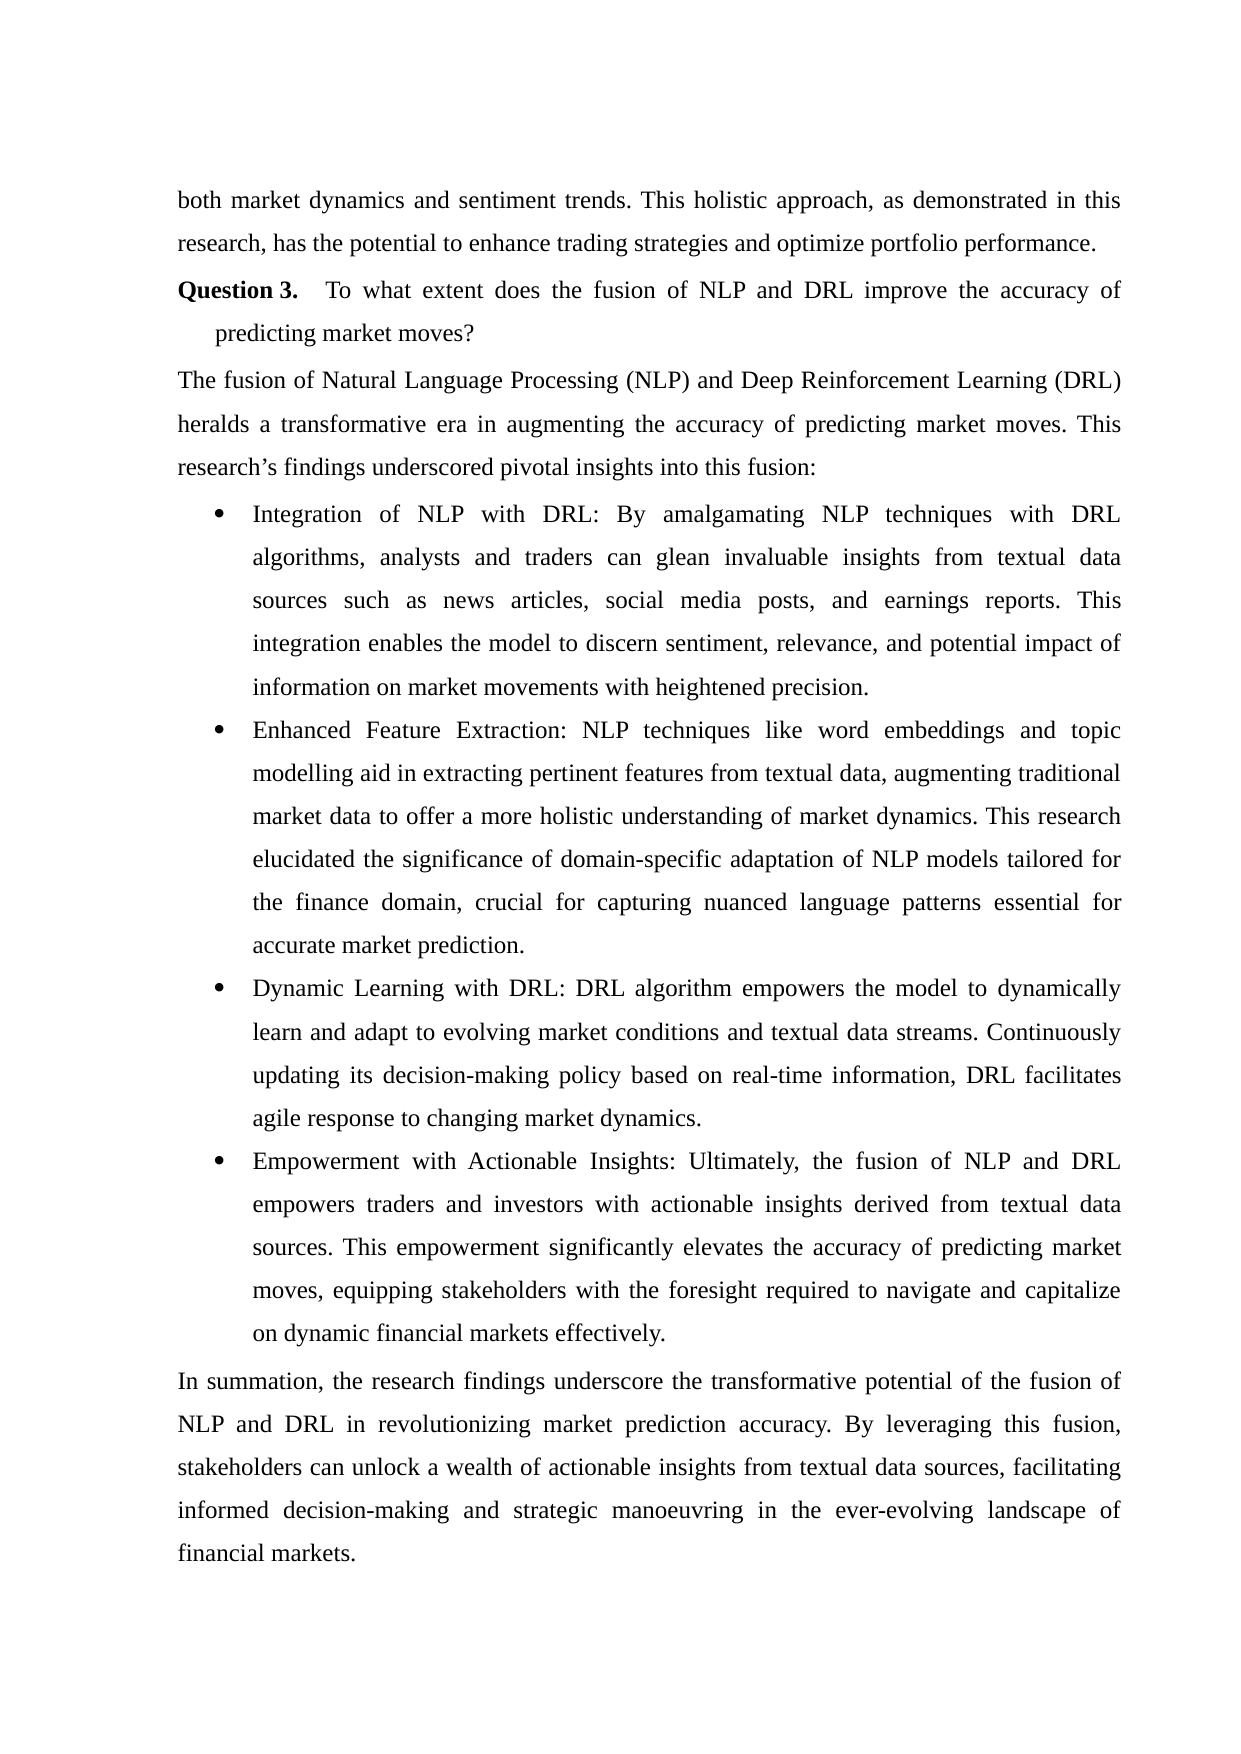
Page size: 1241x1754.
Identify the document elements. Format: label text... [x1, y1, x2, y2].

list Empowerment with Actionable Insights: Ultimately, the fusion of NLP and DRL empowers traders and investors with actionable insights derived from textual data sources. This empowerment significantly elevates the accuracy of predicting market moves, equipping stakeholders with the foresight required to navigate and capitalize on dynamic financial markets effectively. [215, 1146, 1122, 1347]
list Dynamic Learning with DRL: DRL algorithm empowers the model to dynamically learn and adapt to evolving market conditions and textual data streams. Continuously updating its decision-making policy based on real-time information, DRL facilitates agile response to changing market dynamics. [215, 973, 1122, 1132]
text The fusion of Natural Language Processing (NLP) and Deep Reinforcement Learning (DRL) heralds a transformative era in augmenting the accuracy of predicting market moves. This research’s findings underscored pivotal insights into this fusion: [177, 366, 1122, 481]
list Integration of NLP with DRL: By amalgamating NLP techniques with DRL algorithms, analysts and traders can glean invaluable insights from textual data sources such as news articles, social media posts, and earnings reports. This integration enables the model to discern sentiment, relevance, and potential impact of information on market movements with heightened precision. [215, 499, 1122, 700]
list Enhanced Feature Extraction: NLP techniques like word embeddings and topic modelling aid in extracting pertinent features from textual data, augmenting traditional market data to offer a more holistic understanding of market dynamics. This research elucidated the significance of domain-specific adaptation of NLP models tailored for the finance domain, crucial for capturing nuanced language patterns essential for accurate market prediction. [215, 715, 1122, 959]
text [177, 185, 1122, 257]
list To what extent does the fusion of NLP and DRL improve the accuracy of predicting market moves? [177, 275, 1122, 347]
text In summation, the research findings underscore the transformative potential of the fusion of NLP and DRL in revolutionizing market prediction accuracy. By leveraging this fusion, stakeholders can unlock a wealth of actionable insights from textual data sources, facilitating informed decision-making and strategic manoeuvring in the ever-evolving landscape of financial markets. [177, 1366, 1122, 1567]
